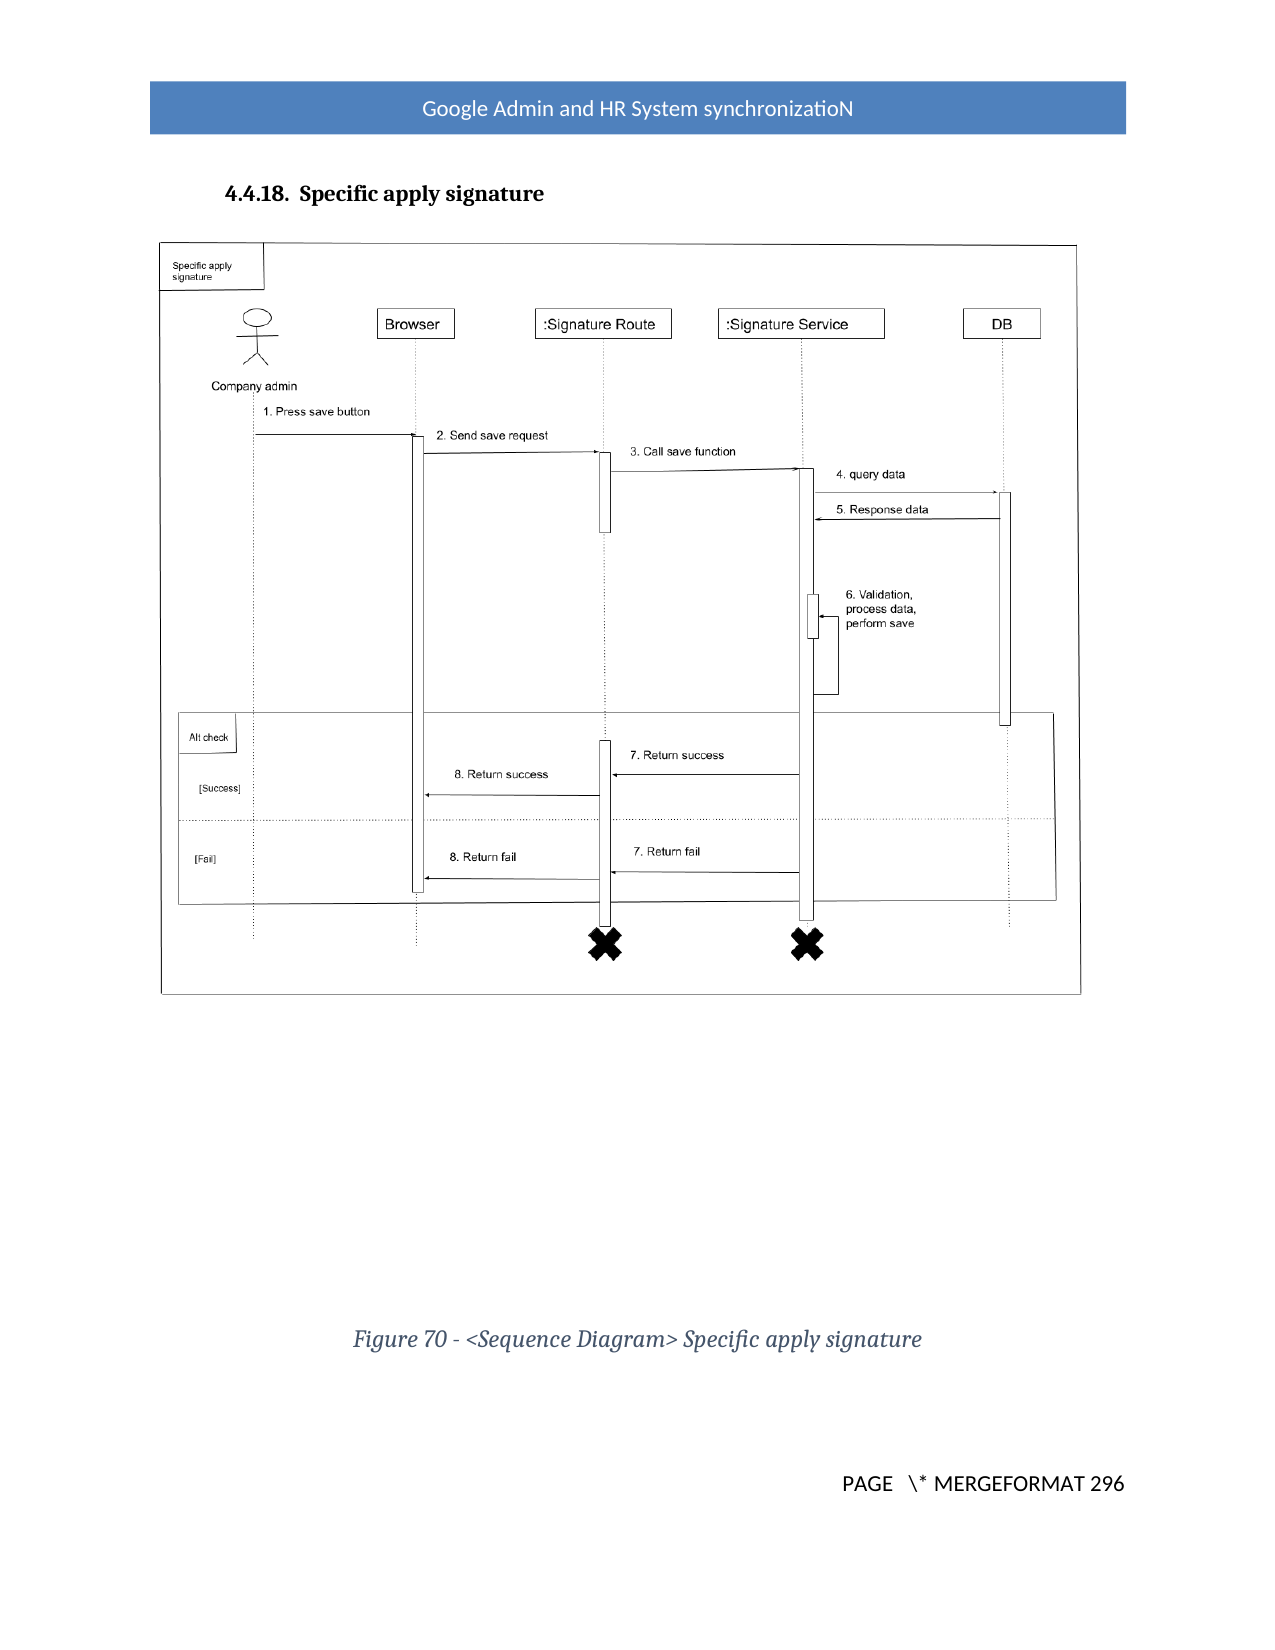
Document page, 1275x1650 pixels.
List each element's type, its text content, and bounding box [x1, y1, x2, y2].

picture [150, 231, 1125, 1292]
text Figure 70 - <Sequence Diagram> Specific apply signature [150, 1325, 1125, 1354]
subtitle Specific apply signature [225, 181, 1125, 207]
